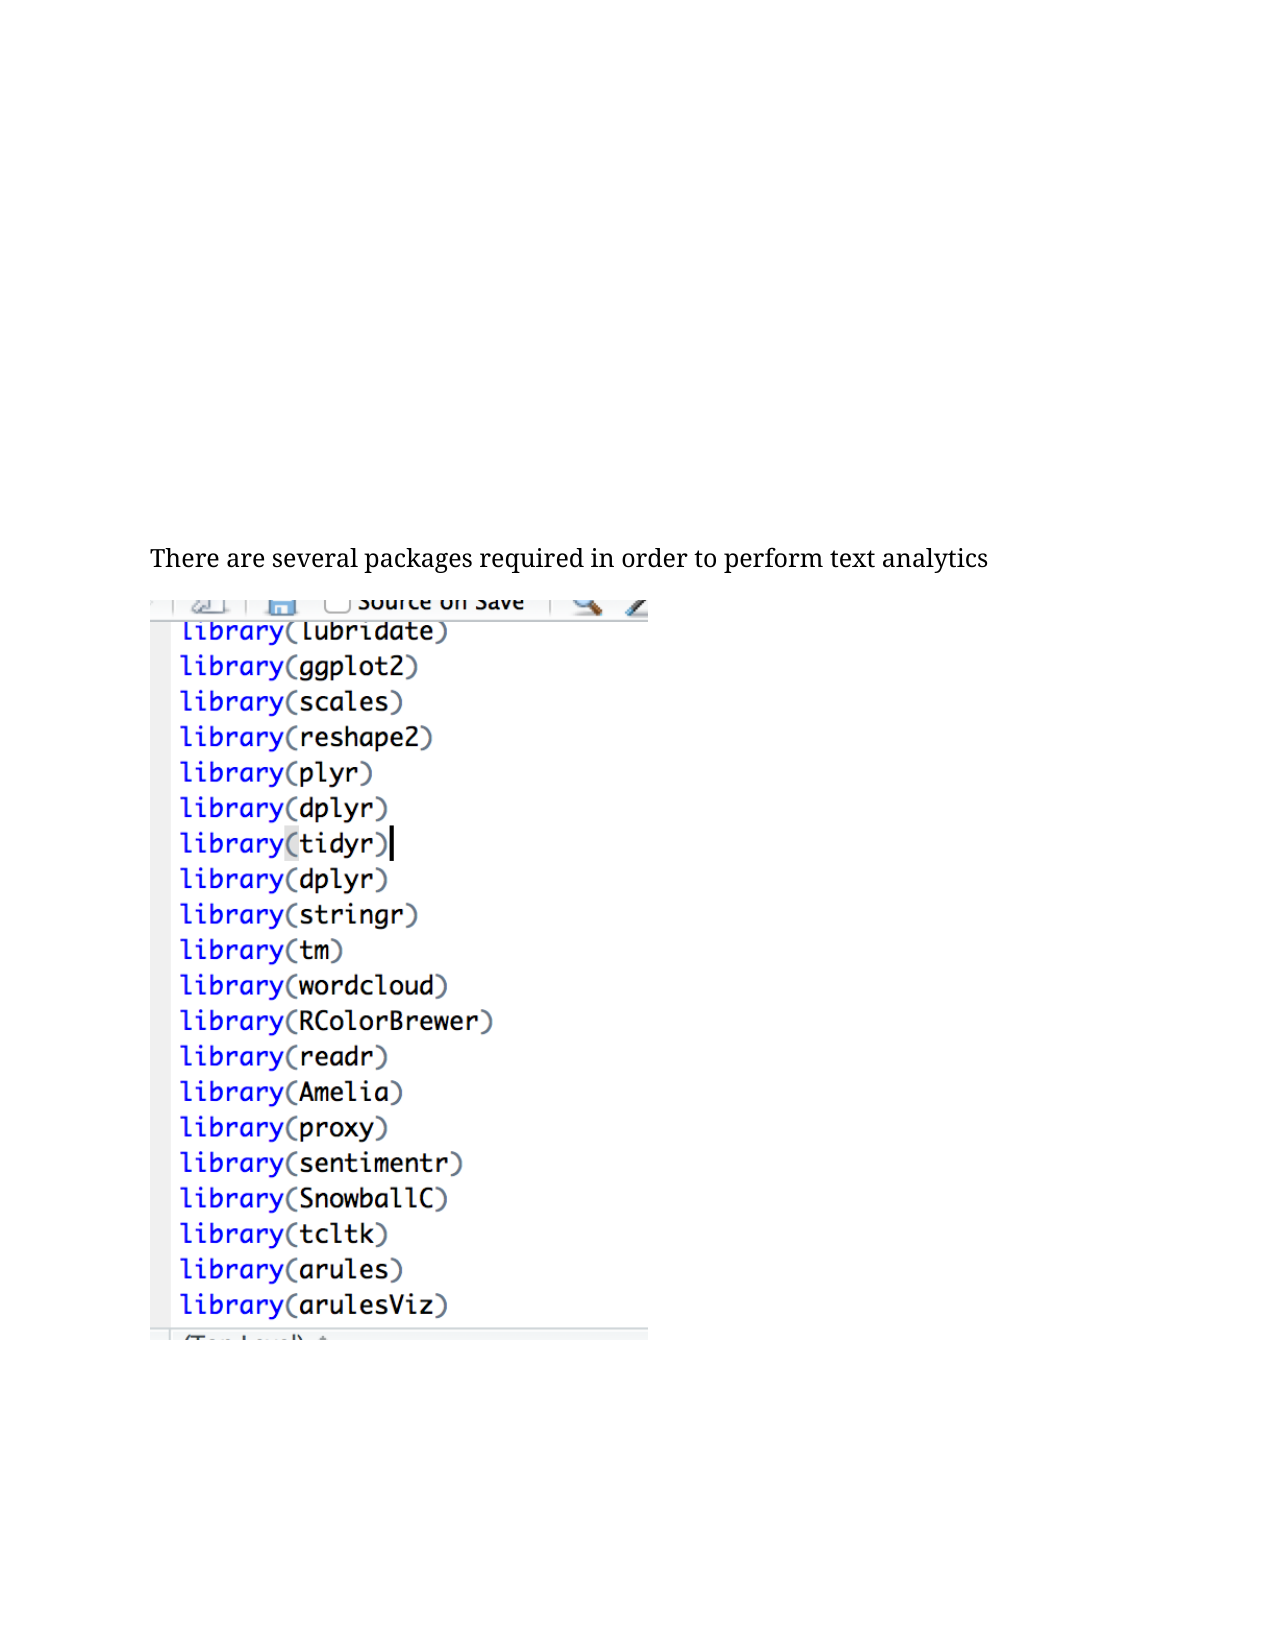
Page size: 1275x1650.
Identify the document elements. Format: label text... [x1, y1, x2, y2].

text There are several packages required in order to perform text analytics [150, 525, 1125, 575]
picture [150, 600, 648, 1340]
